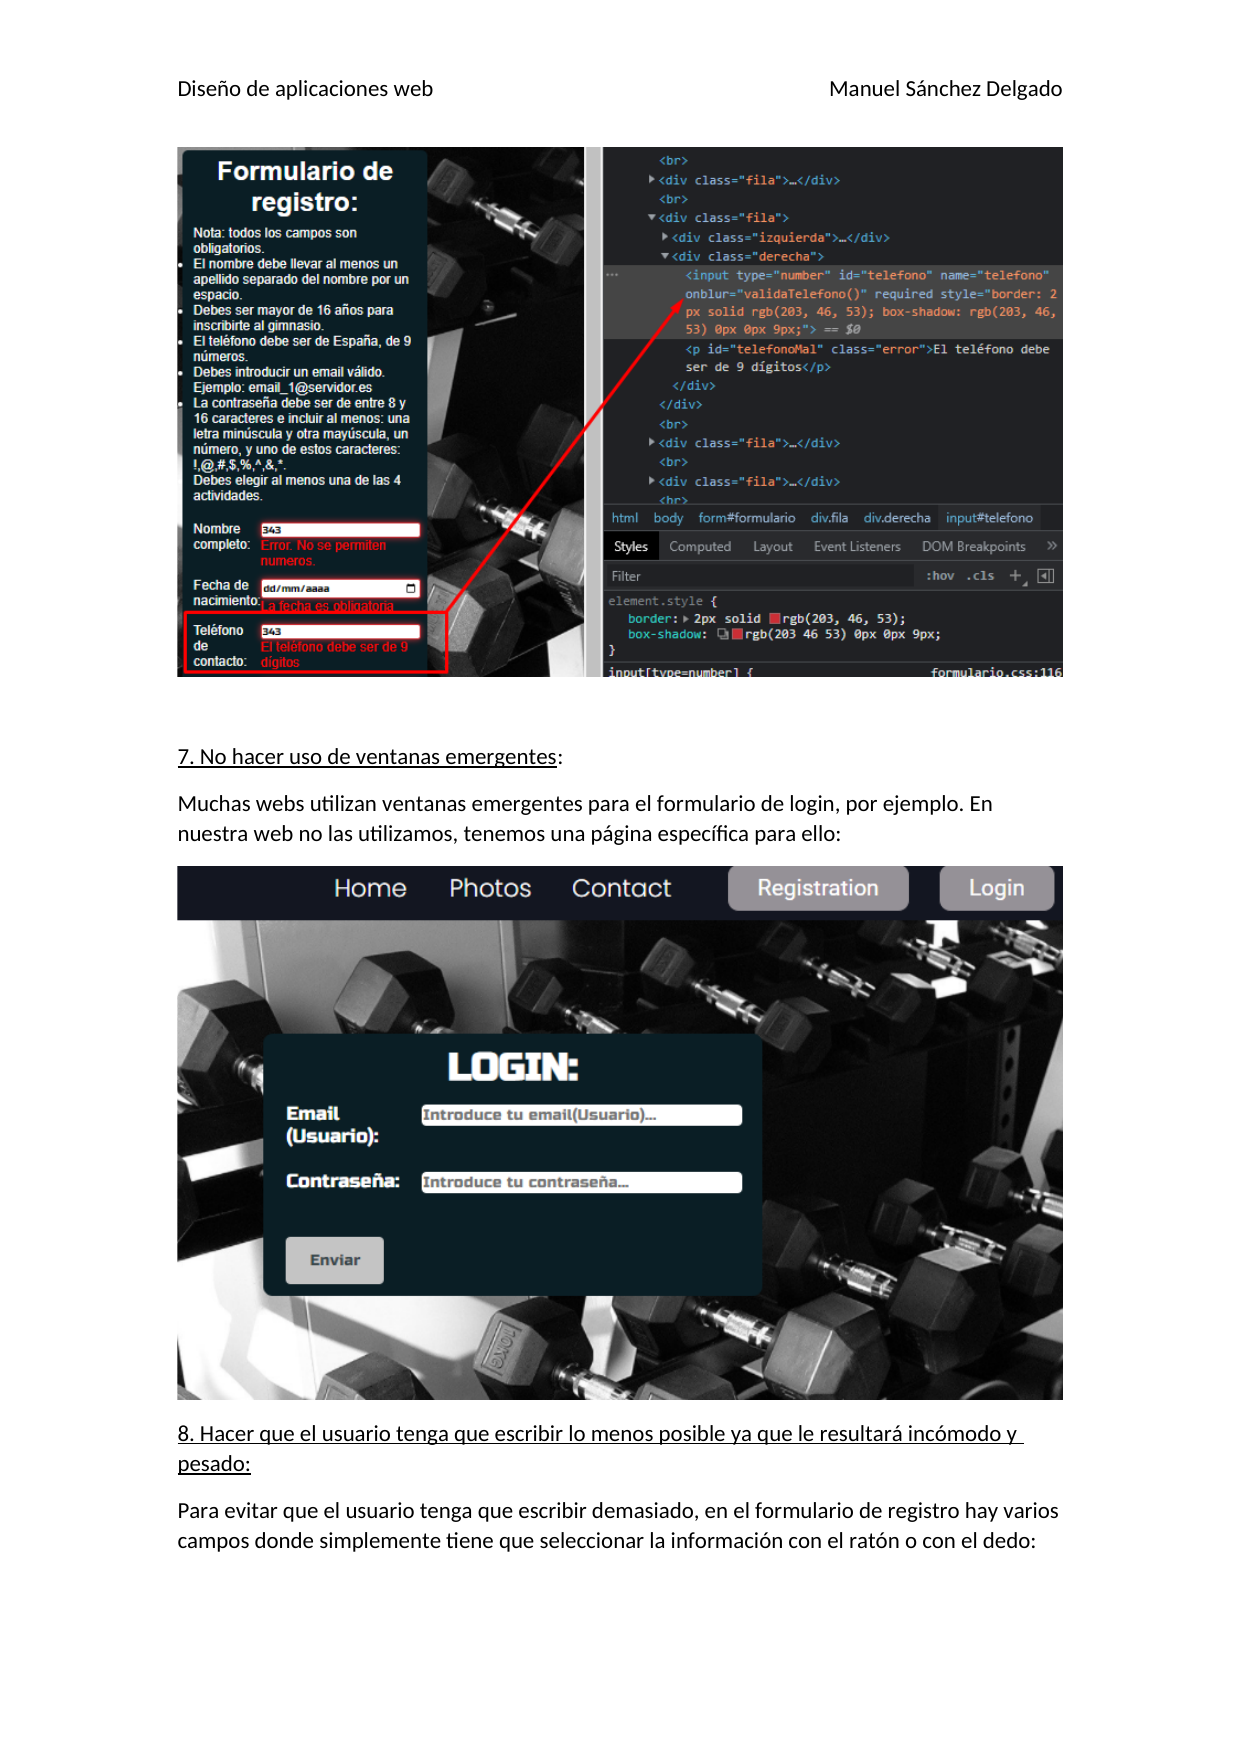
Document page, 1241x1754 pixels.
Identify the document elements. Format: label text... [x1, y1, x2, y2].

picture [177, 147, 1063, 677]
picture [177, 866, 1063, 1400]
text 7. No hacer uso de ventanas emergentes: [177, 742, 1063, 770]
text 8. Hacer que el usuario tenga que escribir lo menos posible ya que le resultará incómodo y pesado: [177, 1419, 1063, 1477]
text Para evitar que el usuario tenga que escribir demasiado, en el formulario de registro hay varios campos donde simplemente tiene que seleccionar la información con el ratón o con el dedo: [177, 1496, 1063, 1554]
text Muchas webs utilizan ventanas emergentes para el formulario de login, por ejemplo. En nuestra web no las utilizamos, tenemos una página específica para ello: [177, 789, 1063, 847]
